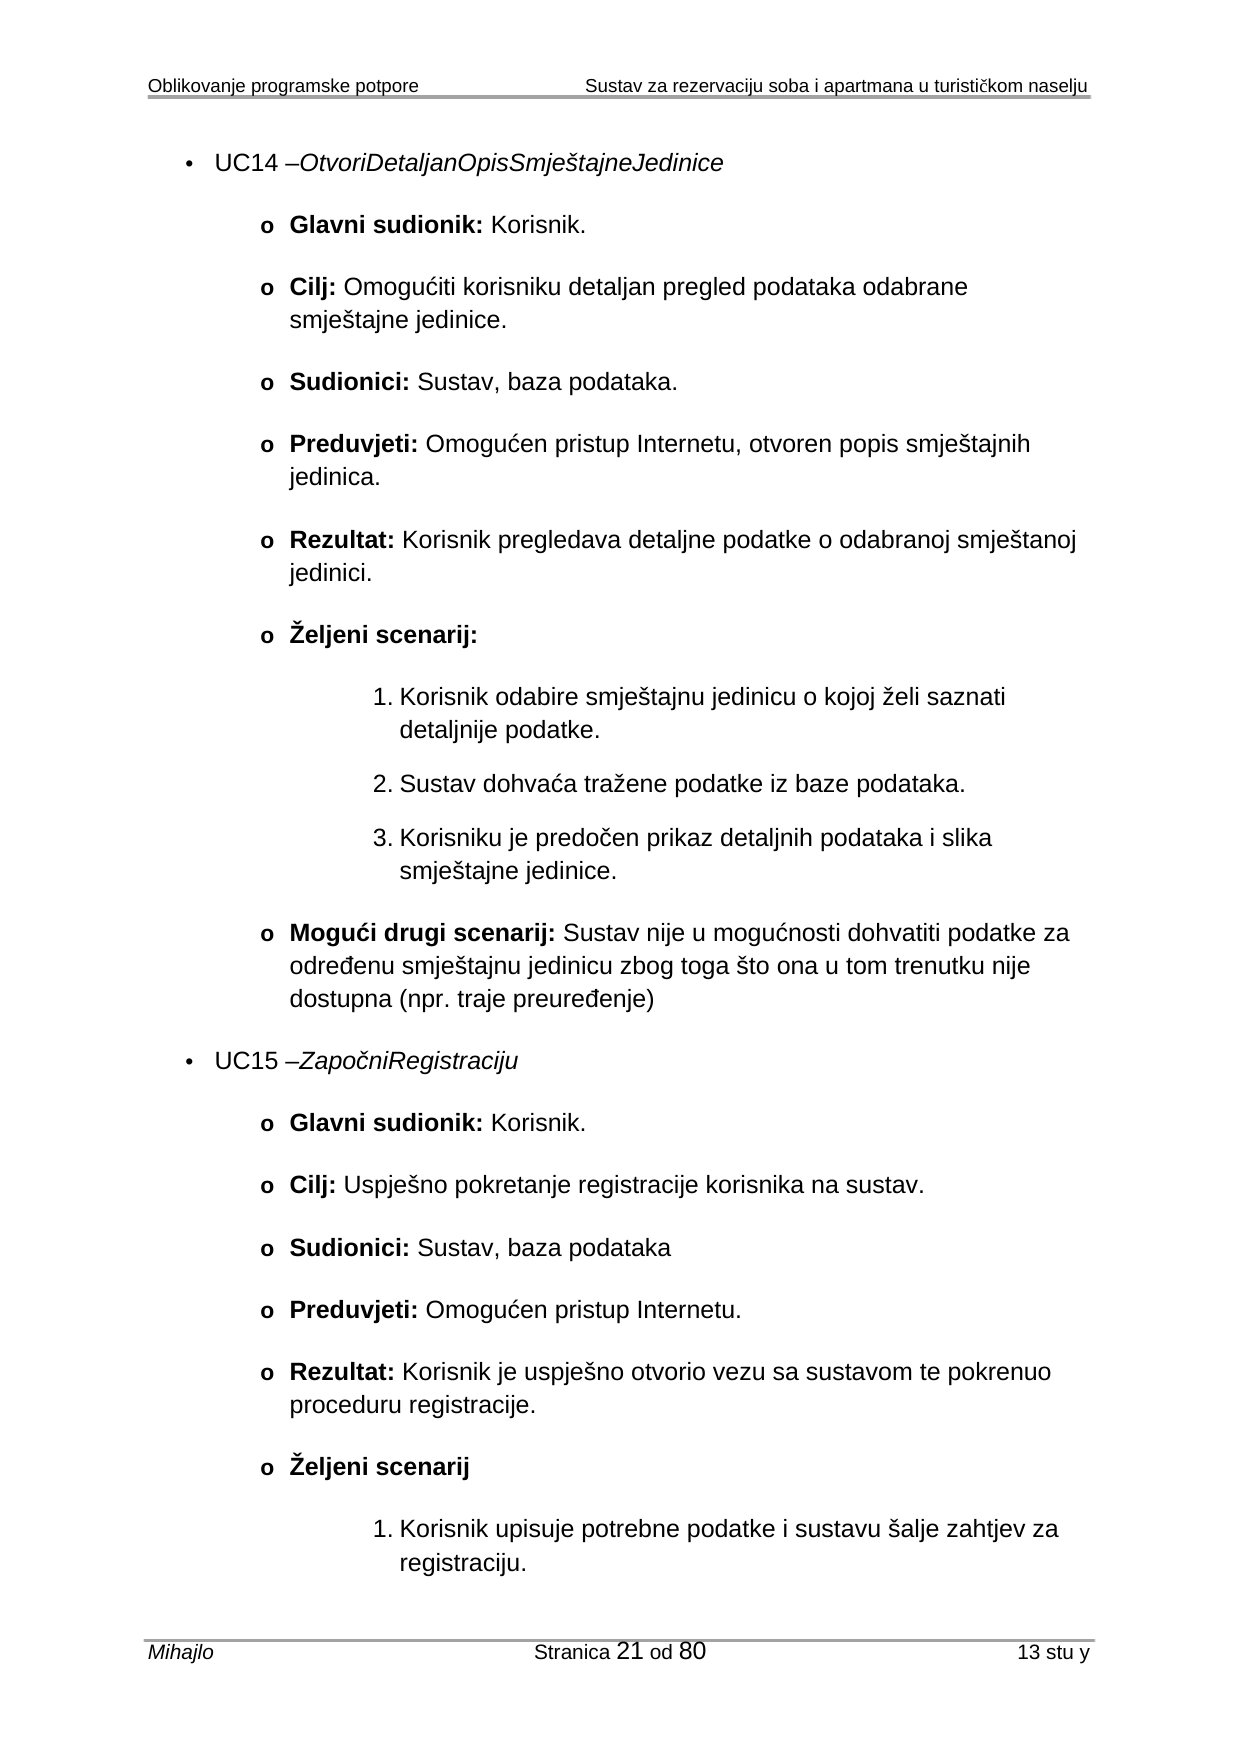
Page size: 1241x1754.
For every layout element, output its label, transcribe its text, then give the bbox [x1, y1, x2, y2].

list Korisnik odabire smještajnu jedinicu o kojoj želi saznati detaljnije podatke. [373, 682, 1093, 744]
list Željeni scenarij [260, 1452, 1093, 1481]
picture [147, 95, 1092, 99]
list Željeni scenarij: [260, 620, 1093, 648]
list Rezultat: Korisnik pregledava detaljne podatke o odabranoj smještanoj jedinici. [260, 524, 1093, 586]
list Glavni sudionik: Korisnik. [260, 1108, 1093, 1137]
list Glavni sudionik: Korisnik. [260, 210, 1093, 238]
list Sudionici: Sustav, baza podataka. [260, 367, 1093, 396]
list Cilj: Omogućiti korisniku detaljan pregled podataka odabrane smještajne jedinice. [260, 272, 1093, 334]
list Preduvjeti: Omogućen pristup Internetu, otvoren popis smještajnih jedinica. [260, 429, 1093, 491]
list Korisnik upisuje potrebne podatke i sustavu šalje zahtjev za registraciju. [373, 1514, 1093, 1576]
list Korisniku je predočen prikaz detaljnih podataka i slika smještajne jedinice. [373, 823, 1093, 884]
list UC15 –ZapočniRegistraciju [185, 1046, 1093, 1075]
list UC14 –OtvoriDetaljanOpisSmještajneJedinice [185, 148, 1093, 176]
list Rezultat: Korisnik je uspješno otvorio vezu sa sustavom te pokrenuo proceduru registracije. [260, 1357, 1093, 1419]
list Sustav dohvaća tražene podatke iz baze podataka. [373, 769, 1093, 798]
list Sudionici: Sustav, baza podataka [260, 1233, 1093, 1261]
list Mogući drugi scenarij: Sustav nije u mogućnosti dohvatiti podatke za određenu smještajnu jedinicu zbog toga što ona u tom trenutku nije dostupna (npr. traje preuređenje) [260, 918, 1093, 1013]
list Preduvjeti: Omogućen pristup Internetu. [260, 1295, 1093, 1324]
list Cilj: Uspješno pokretanje registracije korisnika na sustav. [260, 1171, 1093, 1199]
